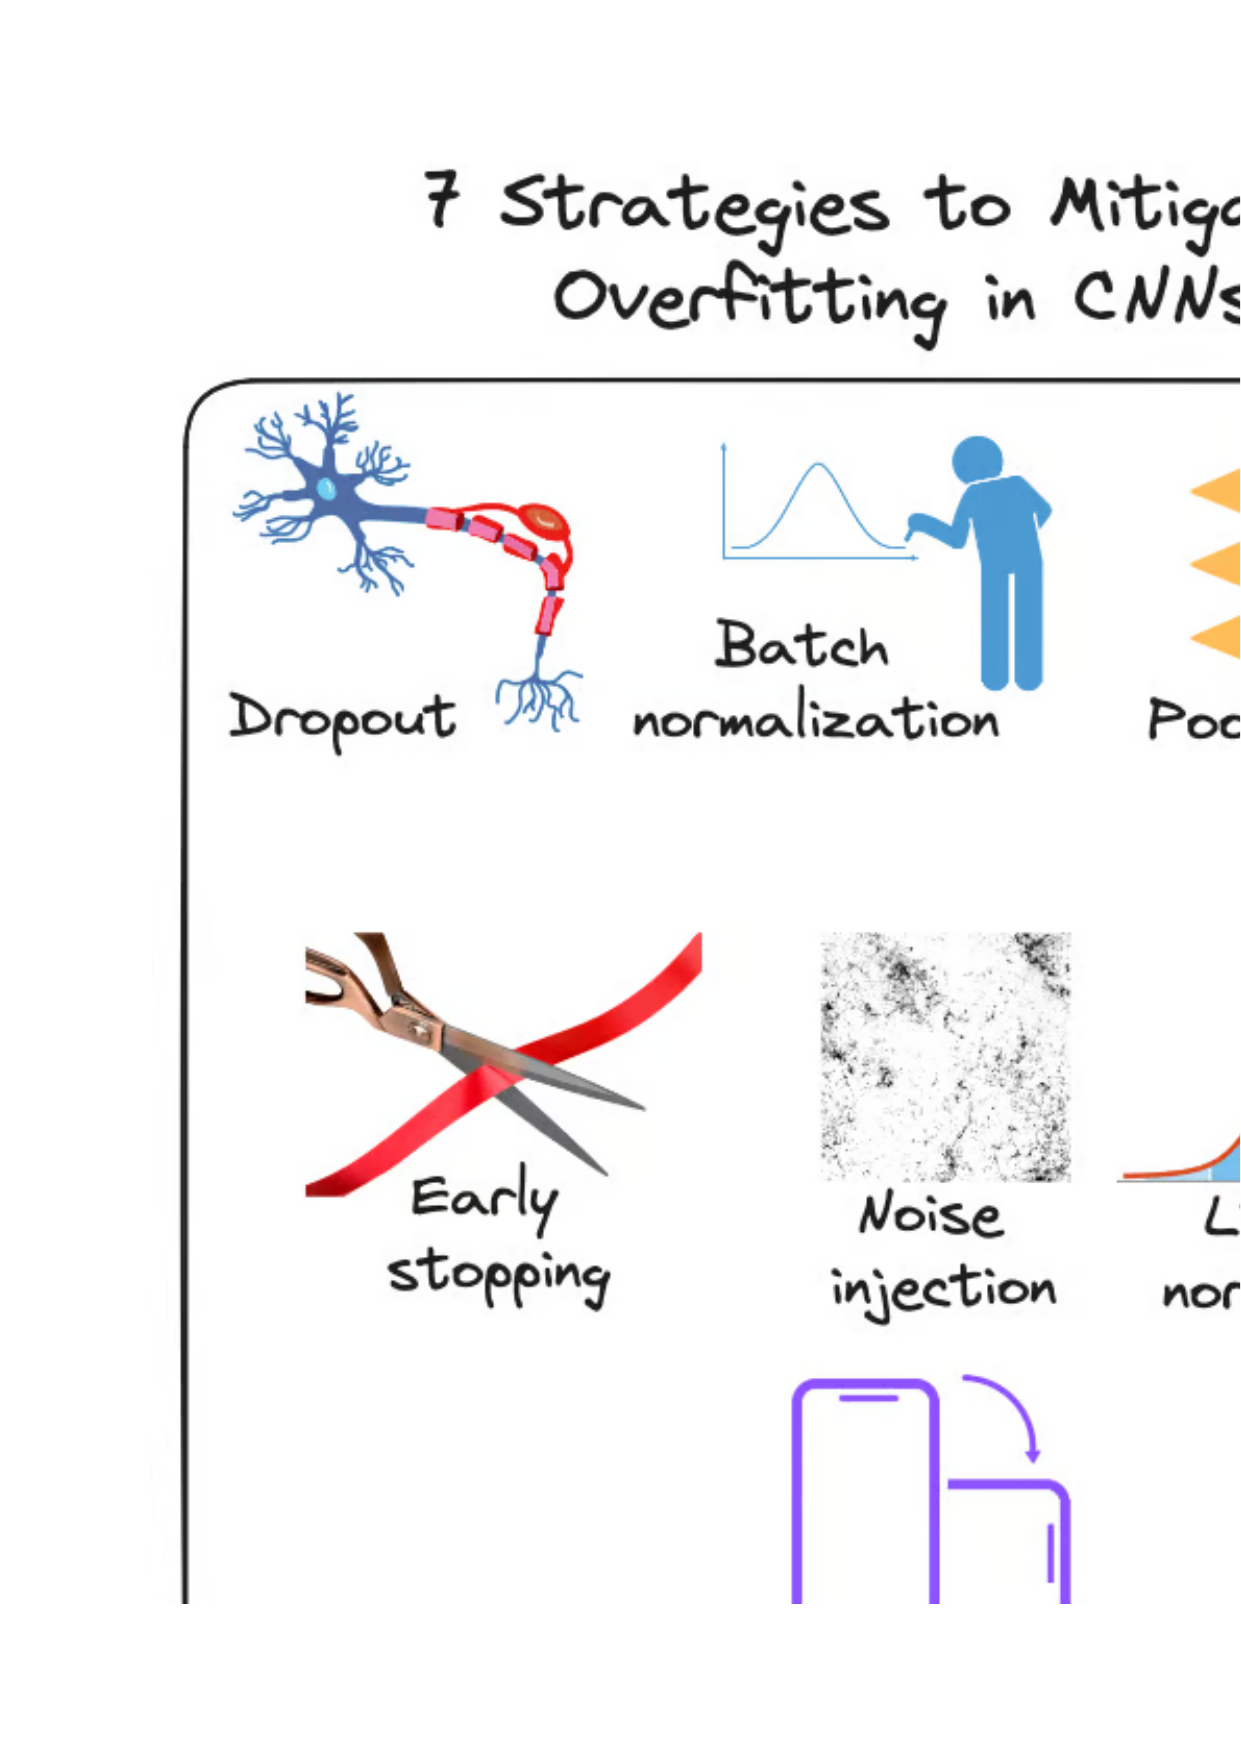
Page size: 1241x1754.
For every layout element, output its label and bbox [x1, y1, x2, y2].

picture [150, 150, 1241, 1604]
